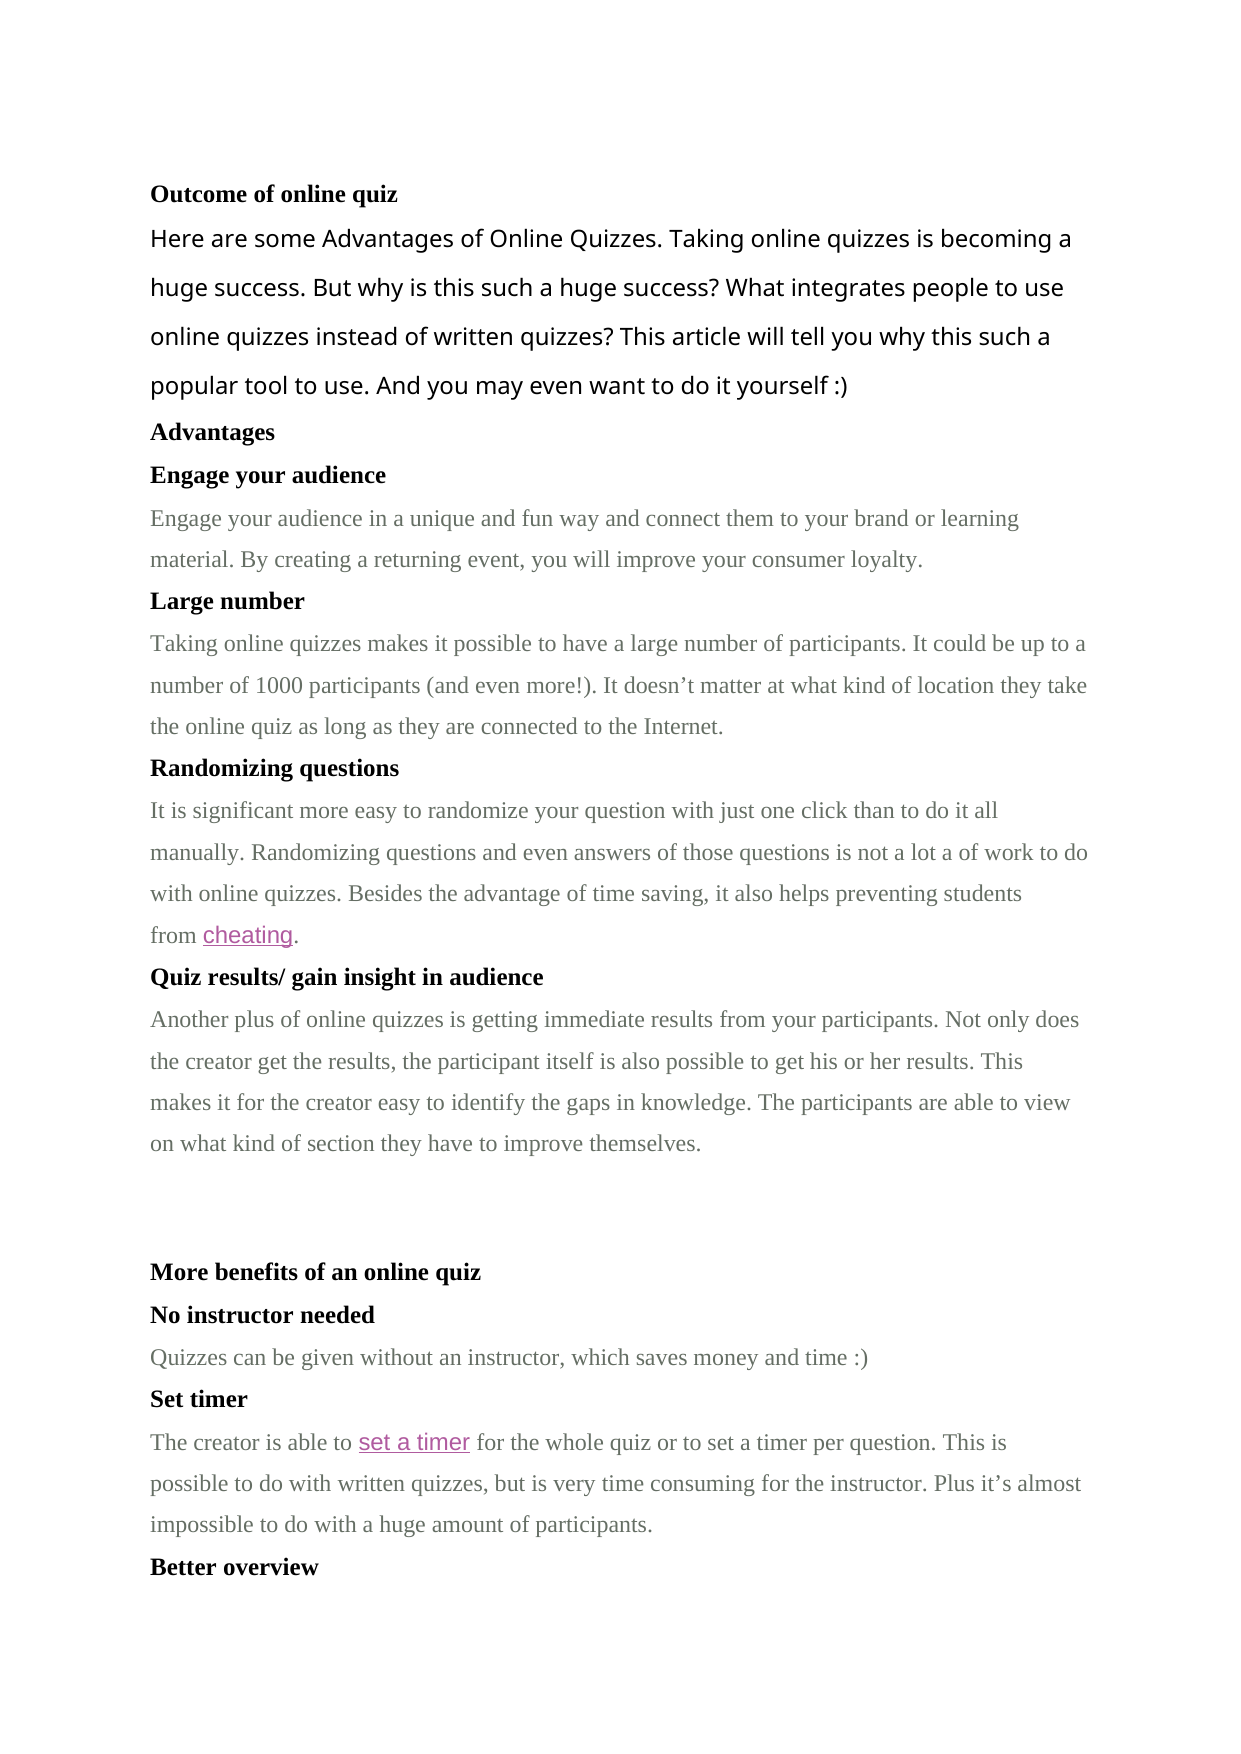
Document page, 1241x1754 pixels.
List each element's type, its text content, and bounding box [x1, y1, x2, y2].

text No instructor needed [150, 1300, 1090, 1329]
text Large number [150, 586, 1090, 615]
text Quizzes can be given without an instructor, which saves money and time :) [150, 1343, 1090, 1371]
text More benefits of an online quiz [150, 1257, 1090, 1286]
text Outcome of online quiz [150, 179, 1090, 207]
text Taking online quizzes makes it possible to have a large number of participants. It could be up to a number of 1000 participants (and even more!). It doesn’t matter at what kind of location they take the online quiz as long as they are connected to the Internet. [150, 629, 1090, 740]
text Engage your audience [150, 460, 1090, 489]
text Engage your audience in a unique and fun way and connect them to your brand or learning material. By creating a returning event, you will improve your consumer loyalty. [150, 503, 1090, 572]
text Advantages [150, 417, 1090, 446]
text Randomizing questions [150, 753, 1090, 782]
text Another plus of online quizzes is getting immediate results from your participants. Not only does the creator get the results, the participant itself is also possible to get his or her results. This makes it for the creator easy to identify the gaps in knowledge. The participants are able to view on what kind of section they have to improve themselves. [150, 1005, 1090, 1157]
text The creator is able to set a timer for the whole quiz or to set a timer per question. This is possible to do with written quizzes, but is very time consuming for the instructor. Plus it’s almost impossible to do with a huge amount of participants. [150, 1428, 1090, 1538]
text Quiz results/ gain insight in audience [150, 962, 1090, 991]
text Here are some Advantages of Online Quizzes. Taking online quizzes is becoming a huge success. But why is this such a huge success? What integrates people to use online quizzes instead of written quizzes? This article will tell you why this such a popular tool to use. And you may even want to do it yourself :) [150, 222, 1090, 401]
text Better overview [150, 1552, 1090, 1581]
text Set timer [150, 1384, 1090, 1413]
text It is significant more easy to randomize your question with just one click than to do it all manually. Randomizing questions and even answers of those questions is not a lot a of work to do with online quizzes. Besides the advantage of time saving, it also helps preventing students from cheating. [150, 797, 1090, 948]
